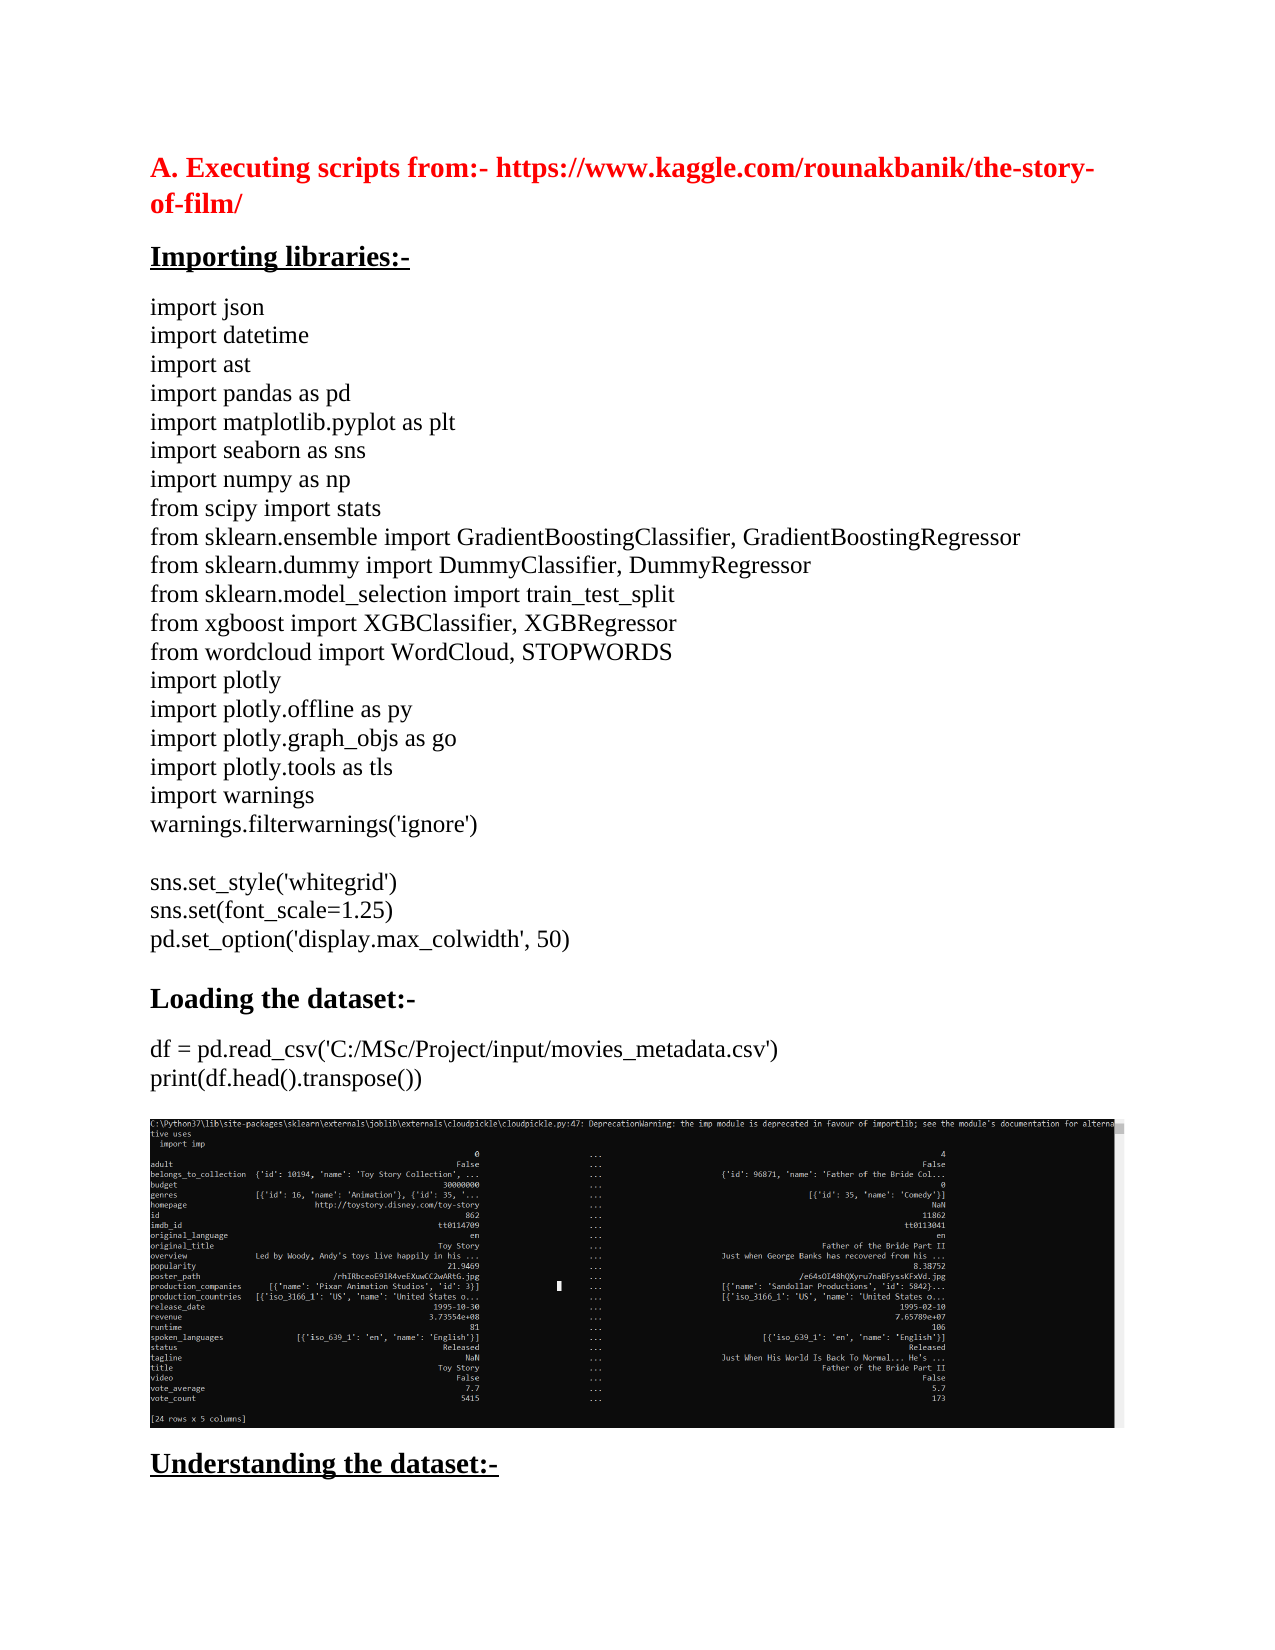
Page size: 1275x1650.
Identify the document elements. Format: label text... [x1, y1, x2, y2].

text import matplotlib.pyplot as plt [150, 407, 1125, 436]
text import numpy as np [150, 464, 1125, 493]
text warnings.filterwarnings('ignore') [150, 809, 1125, 838]
text from wordcloud import WordCloud, STOPWORDS [150, 637, 1125, 666]
text import seaborn as sns [150, 436, 1125, 464]
text from sklearn.ensemble import GradientBoostingClassifier, GradientBoostingRegressor [150, 522, 1125, 551]
text Importing libraries:- [150, 239, 1125, 272]
text from sklearn.model_selection import train_test_split [150, 579, 1125, 608]
text from scipy import stats [150, 493, 1125, 522]
text from xgboost import XGBClassifier, XGBRegressor [150, 608, 1125, 637]
text sns.set(font_scale=1.25) [150, 896, 1125, 924]
text import warnings [150, 781, 1125, 809]
picture [150, 1119, 1125, 1428]
text import plotly [150, 666, 1125, 694]
text import ast [150, 349, 1125, 378]
text from sklearn.dummy import DummyClassifier, DummyRegressor [150, 551, 1125, 579]
text sns.set_style('whitegrid') [150, 867, 1125, 896]
text df = pd.read_csv('C:/MSc/Project/input/movies_metadata.csv') [150, 1034, 1125, 1063]
text import plotly.graph_objs as go [150, 723, 1125, 752]
text Understanding the dataset:- [150, 1446, 1125, 1480]
text A. Executing scripts from:- https://www.kaggle.com/rounakbanik/the-story-of-film/ [150, 150, 1125, 220]
text import datetime [150, 321, 1125, 349]
text print(df.head().transpose()) [150, 1063, 1125, 1091]
text import pandas as pd [150, 378, 1125, 407]
text import plotly.tools as tls [150, 752, 1125, 781]
text Loading the dataset:- [150, 981, 1125, 1014]
text pd.set_option('display.max_colwidth', 50) [150, 924, 1125, 953]
text import json [150, 292, 1125, 321]
text import plotly.offline as py [150, 694, 1125, 723]
